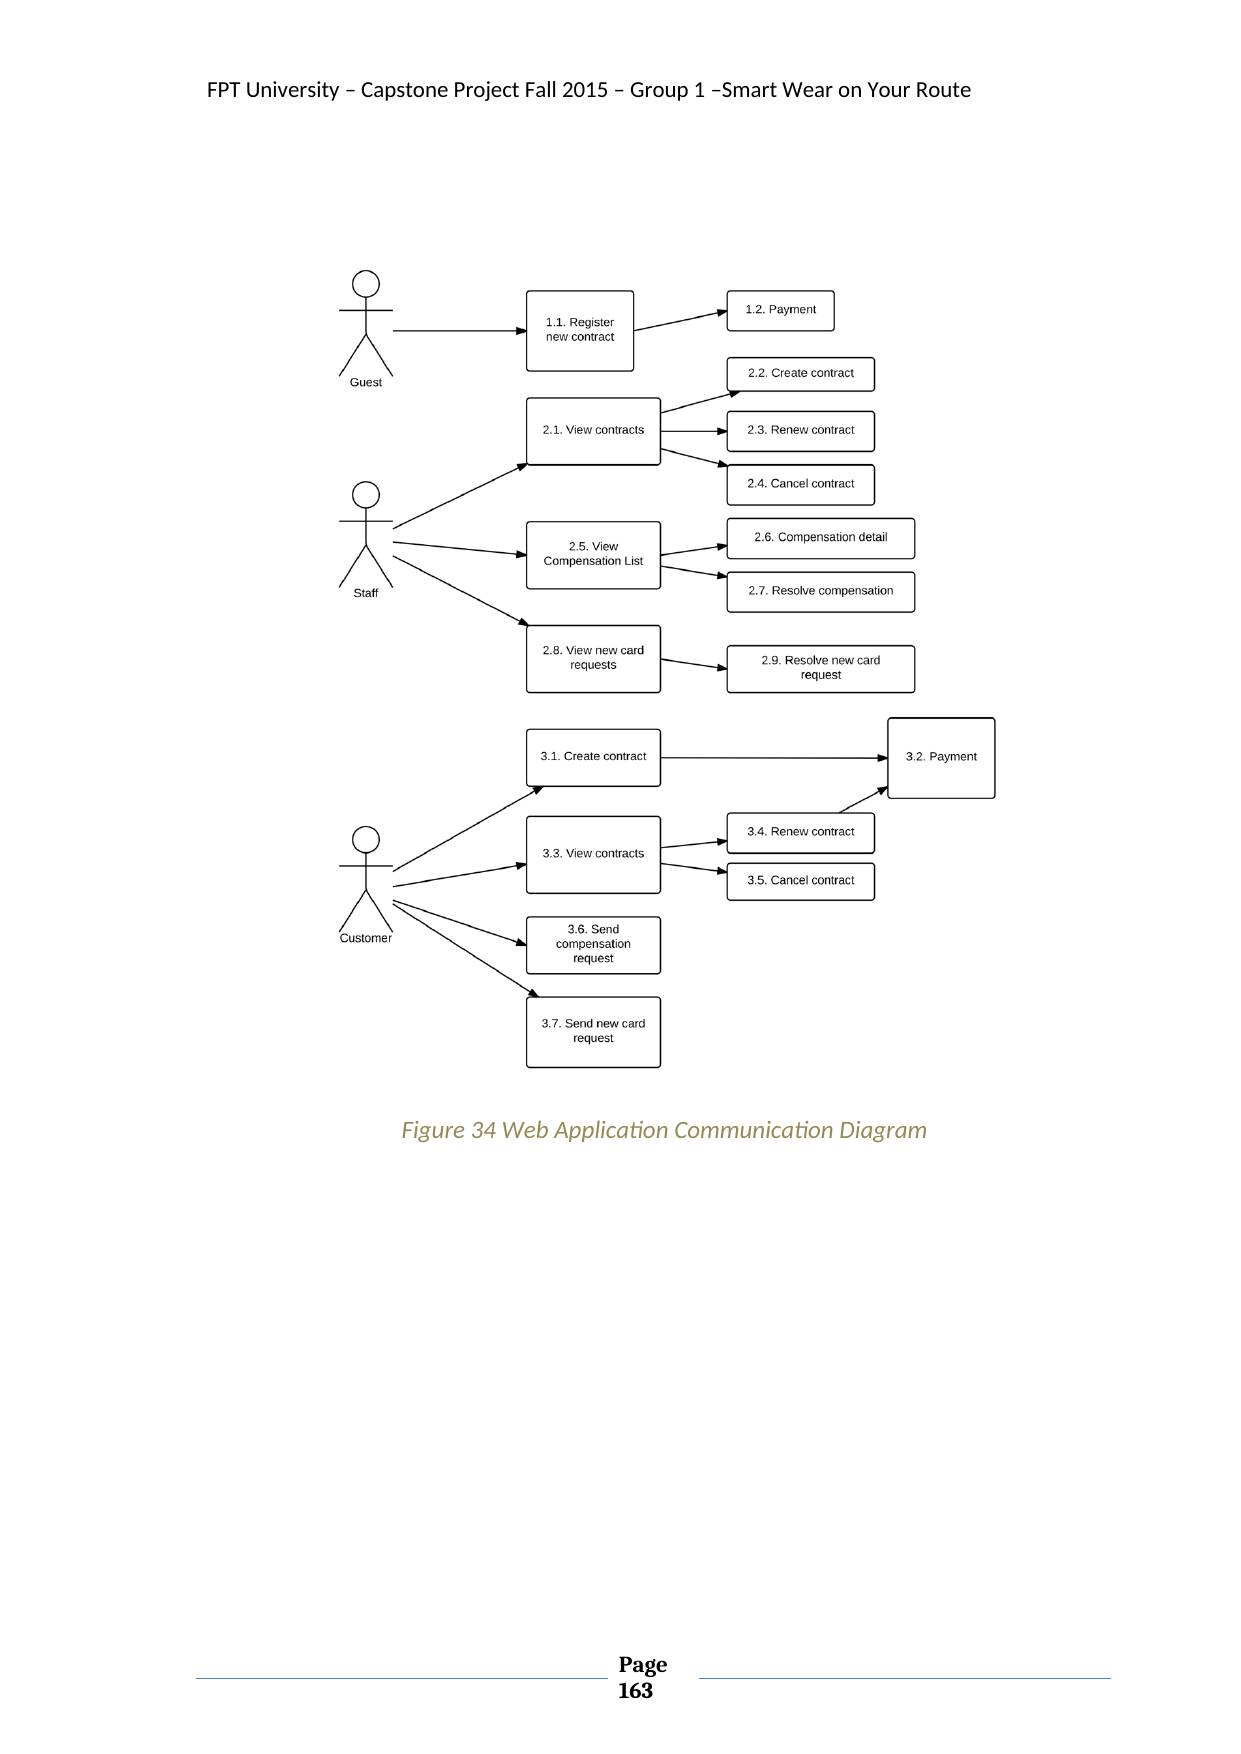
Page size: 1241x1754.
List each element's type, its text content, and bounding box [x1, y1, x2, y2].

picture [314, 243, 1015, 1090]
text Figure 34 Web Application Communication Diagram [207, 1115, 1122, 1145]
